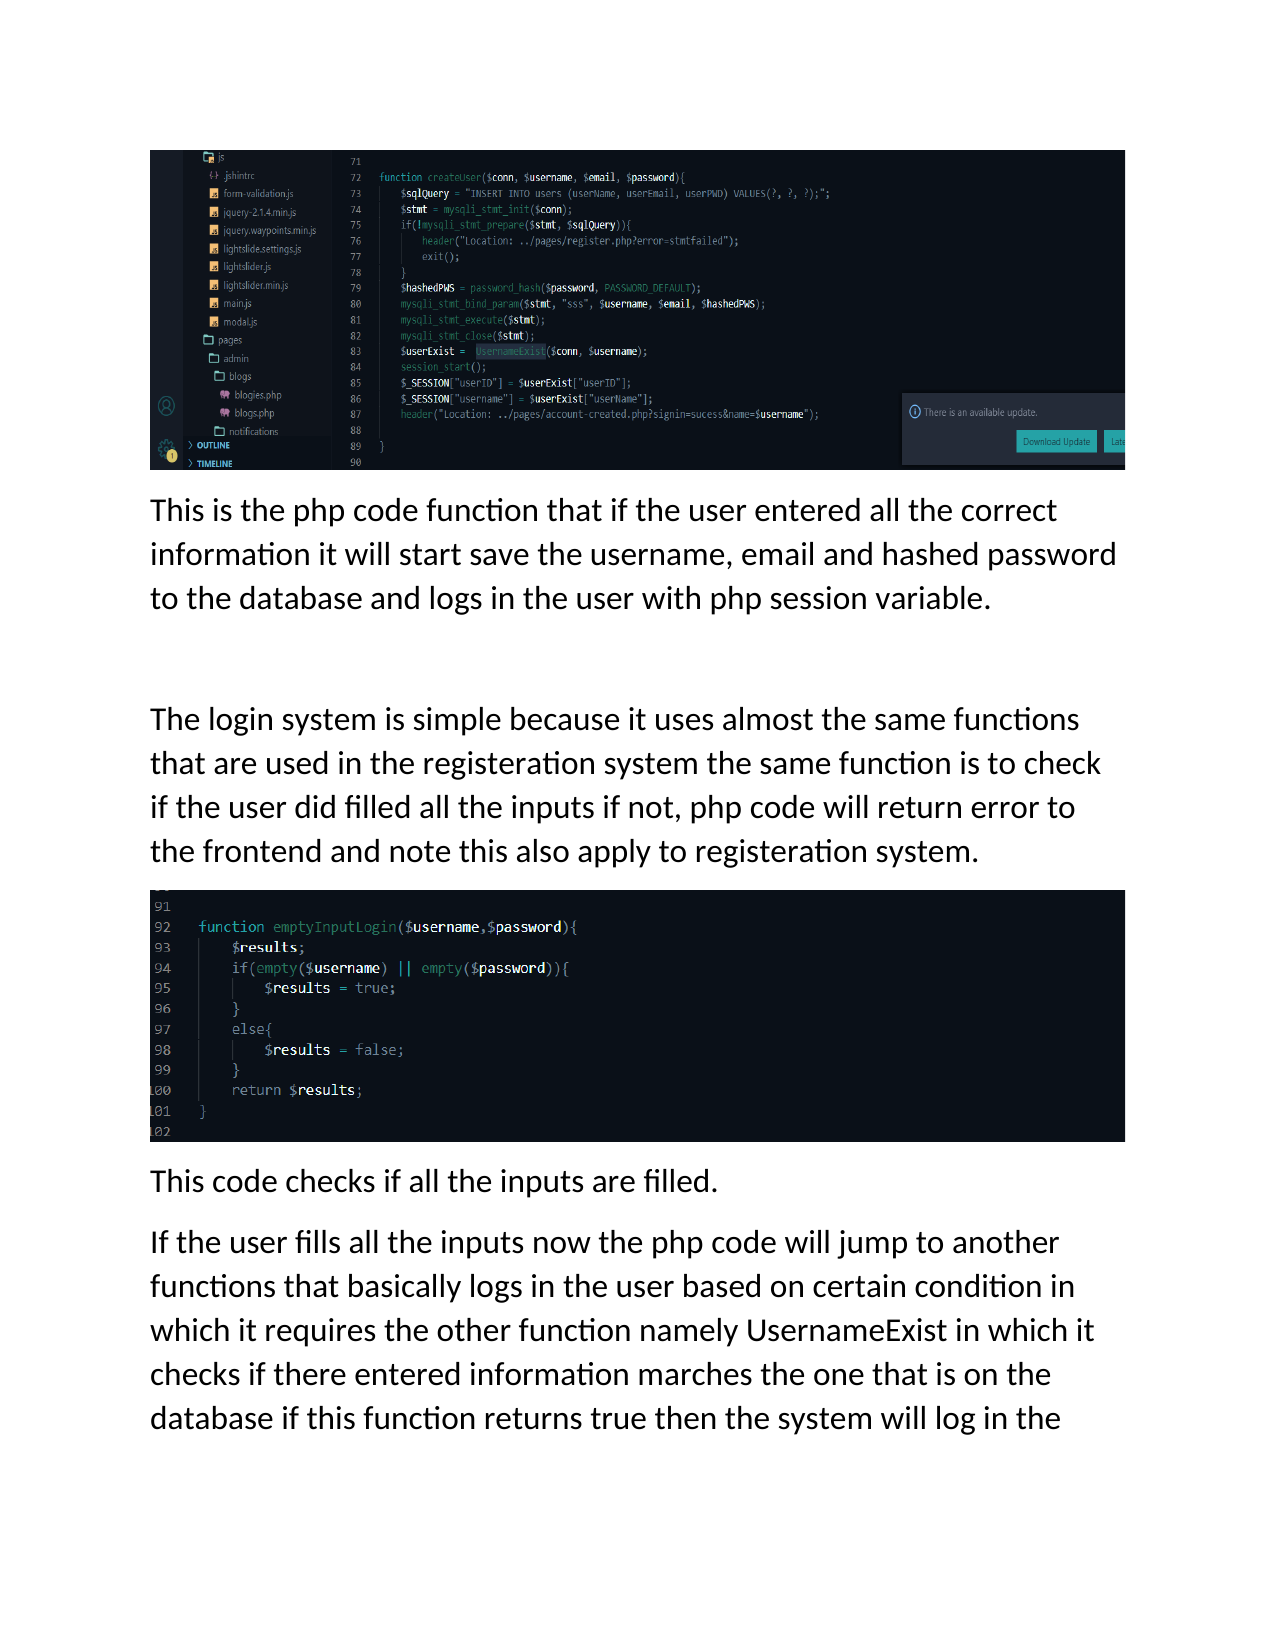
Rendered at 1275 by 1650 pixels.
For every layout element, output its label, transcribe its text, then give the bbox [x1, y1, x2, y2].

picture [150, 150, 1125, 470]
text The login system is simple because it uses almost the same functions that are used in the registeration system the same function is to check if the user did filled all the inputs if not, php code will return error to the frontend and note this also apply to registeration system. [150, 698, 1125, 871]
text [150, 1221, 1125, 1437]
text This code checks if all the inputs are filled. [150, 1160, 1125, 1201]
text This is the php code function that if the user entered all the correct information it will start save the username, email and hashed password to the database and logs in the user with php session variable. [150, 489, 1125, 617]
picture [150, 890, 1125, 1142]
